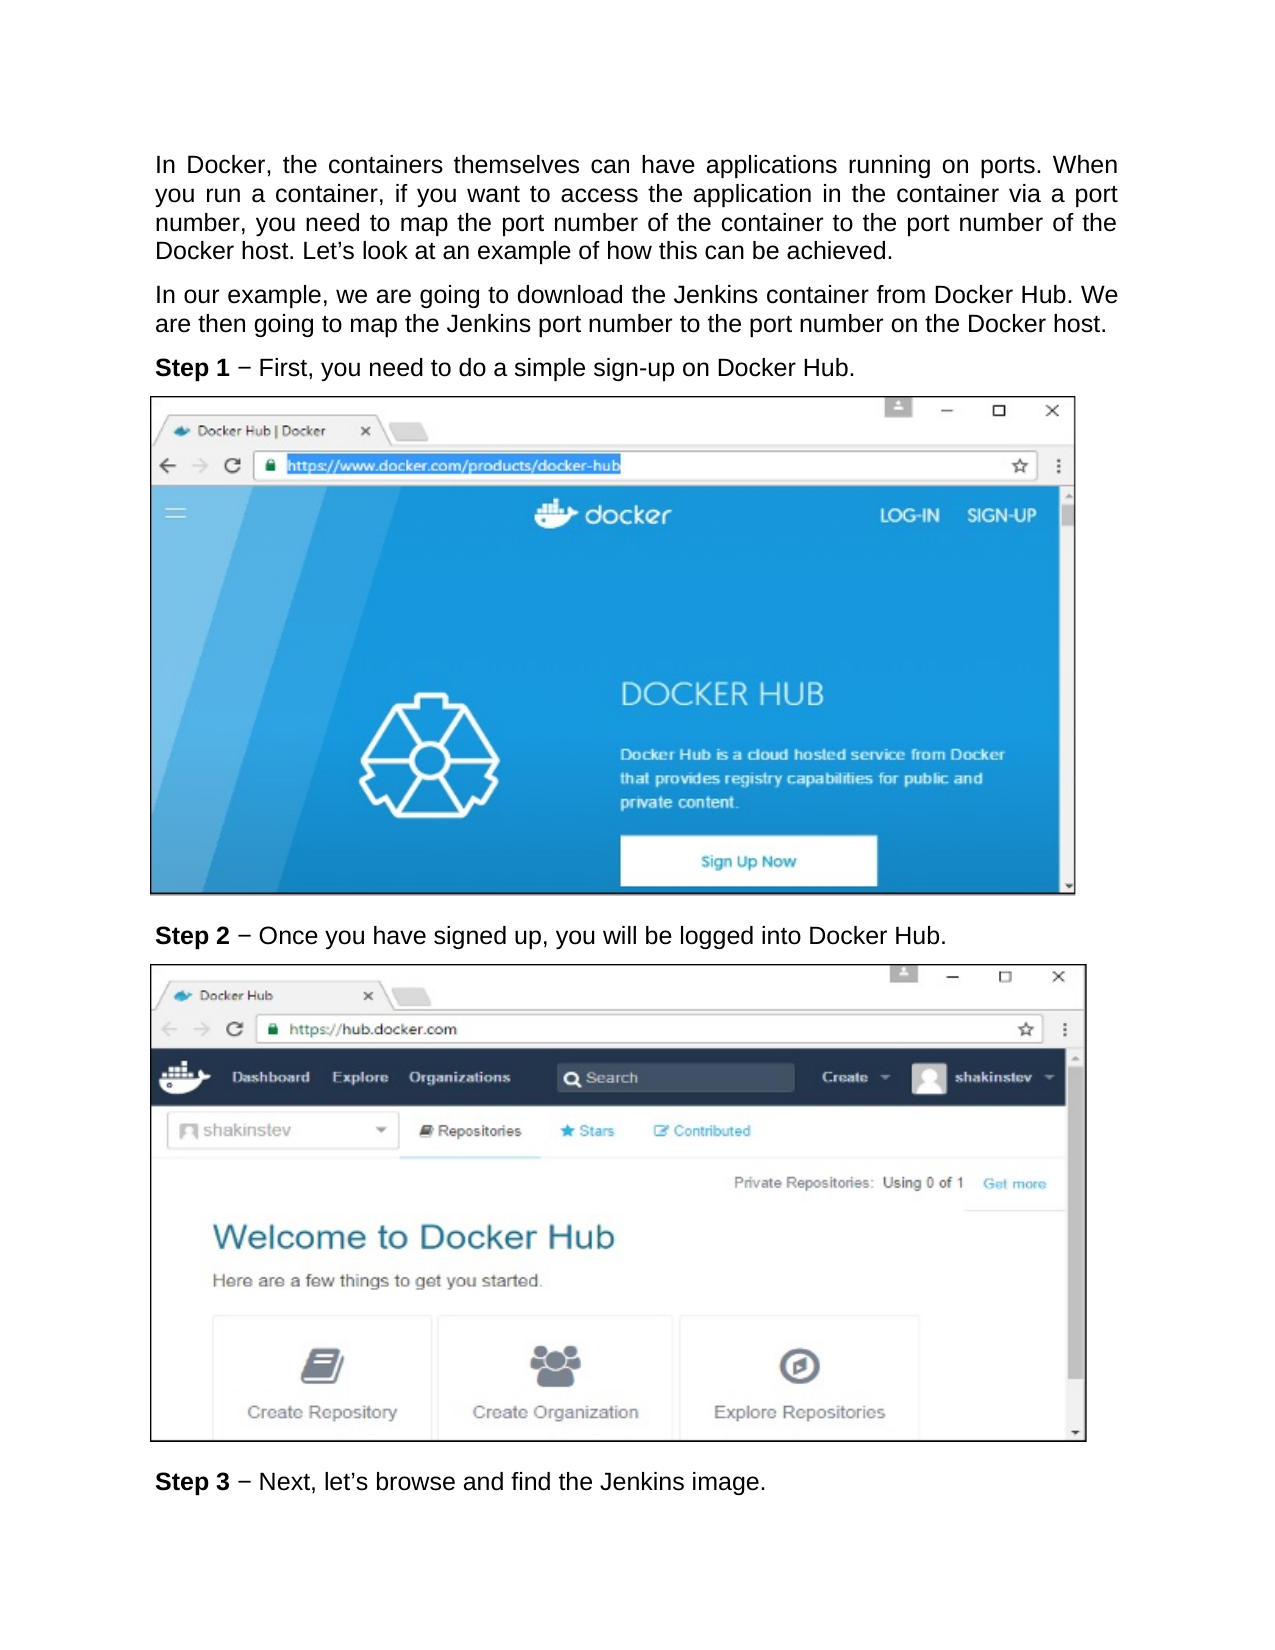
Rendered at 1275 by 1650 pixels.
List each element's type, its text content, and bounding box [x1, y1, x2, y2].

picture [150, 964, 1087, 1442]
text In Docker, the containers themselves can have applications running on ports. When you run a container, if you want to access the application in the container via a port number, you need to map the port number of the container to the port number of the Docker host. Let’s look at an example of how this can be achieved. [155, 150, 1120, 265]
text Step 2 − Once you have signed up, you will be logged into Docker Hub. [155, 921, 1120, 949]
picture [150, 396, 1076, 896]
text In our example, we are going to download the Jenkins container from Docker Hub. We are then going to map the Jenkins port number to the port number on the Docker host. [155, 280, 1120, 337]
text Step 3 − Next, let’s browse and find the Jenkins image. [155, 1467, 1120, 1495]
text Step 1 − First, you need to do a simple sign-up on Docker Hub. [155, 352, 1120, 381]
